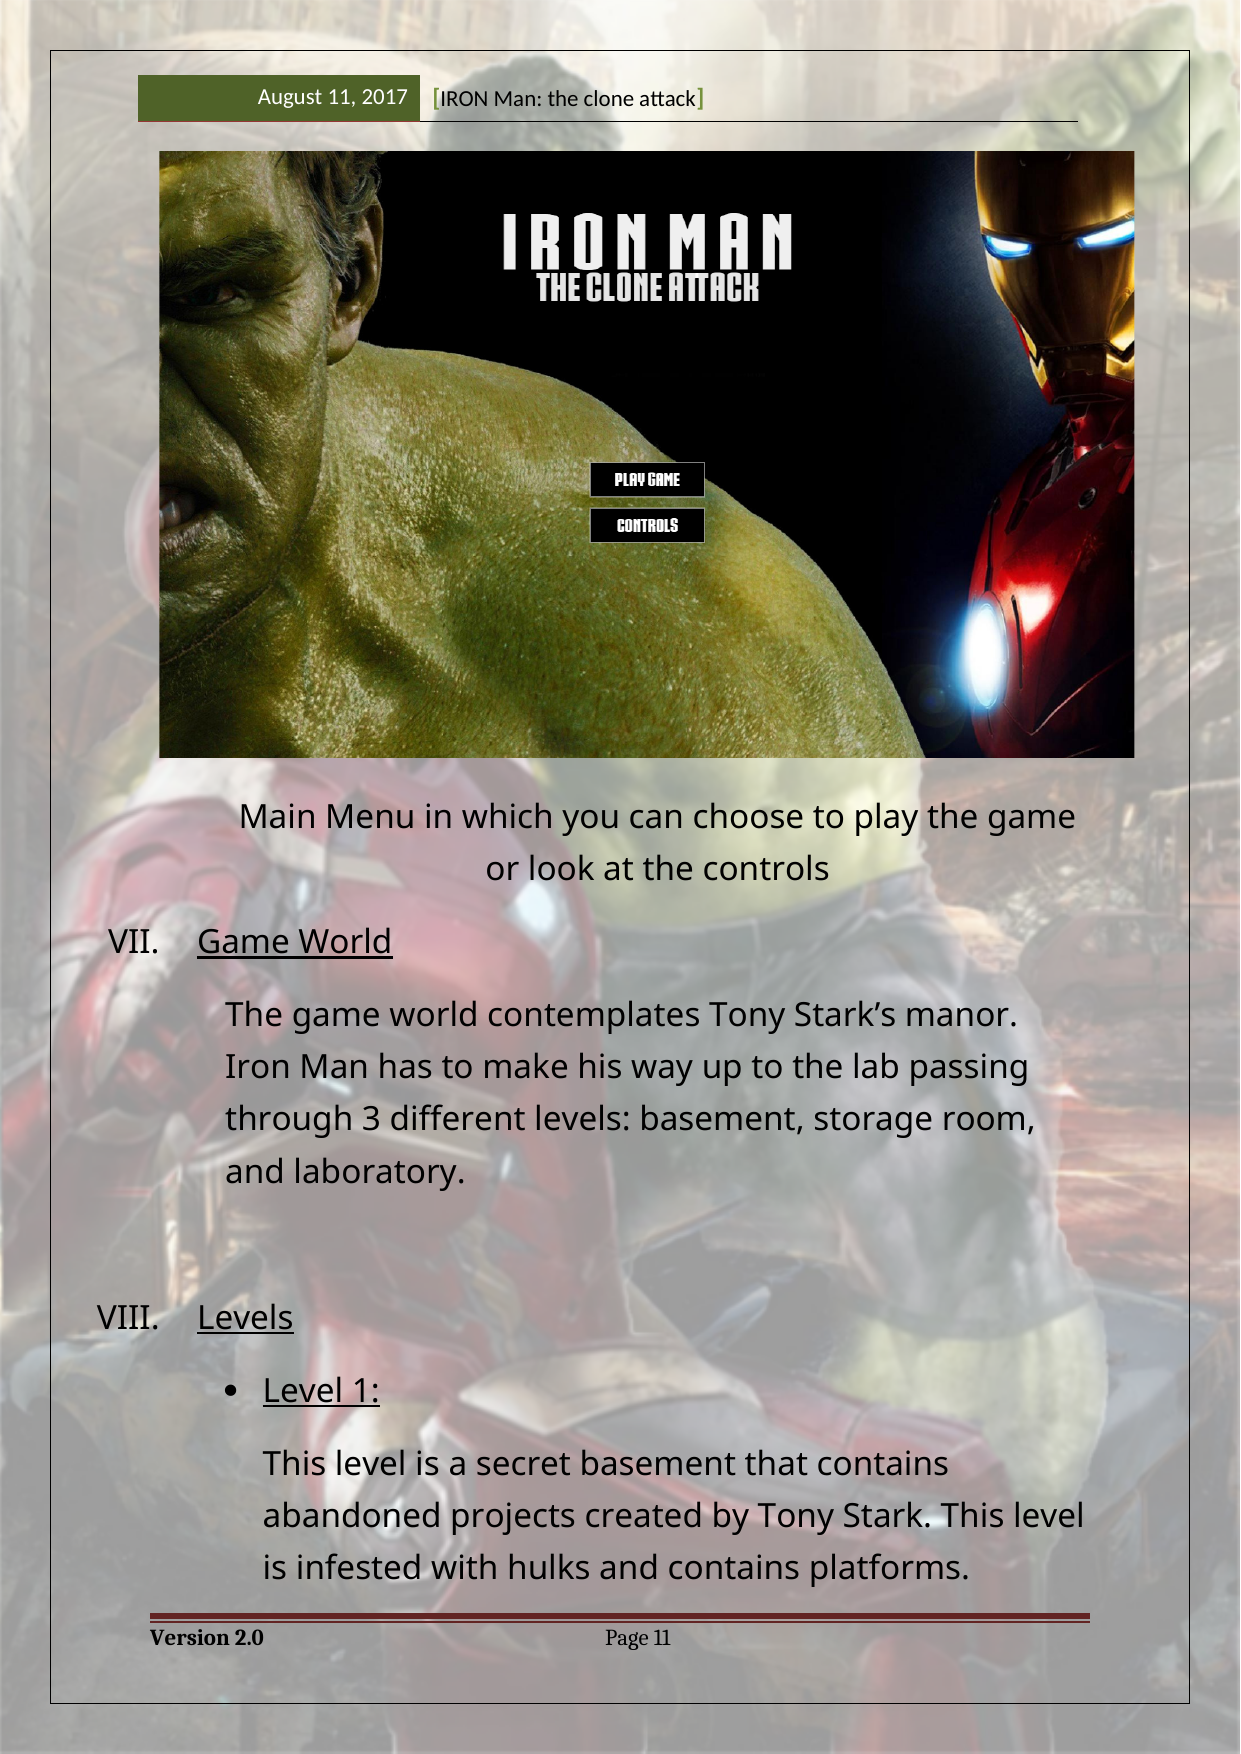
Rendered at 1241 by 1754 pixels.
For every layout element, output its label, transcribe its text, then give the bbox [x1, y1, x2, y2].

subtitle Levels [159, 1293, 1090, 1339]
text The game world contemplates Tony Stark’s manor. Iron Man has to make his way up to the lab passing through 3 different levels: basement, storage room, and laboratory. [225, 991, 1090, 1193]
list Level 1: [225, 1366, 1090, 1412]
text This level is a secret basement that contains abandoned projects created by Tony Stark. This level is infested with hulks and contains platforms. [262, 1439, 1090, 1589]
subtitle Game World [159, 918, 1090, 963]
list Main Menu in which you can choose to play the game or look at the controls [225, 758, 1090, 890]
picture [0, 0, 1240, 1754]
